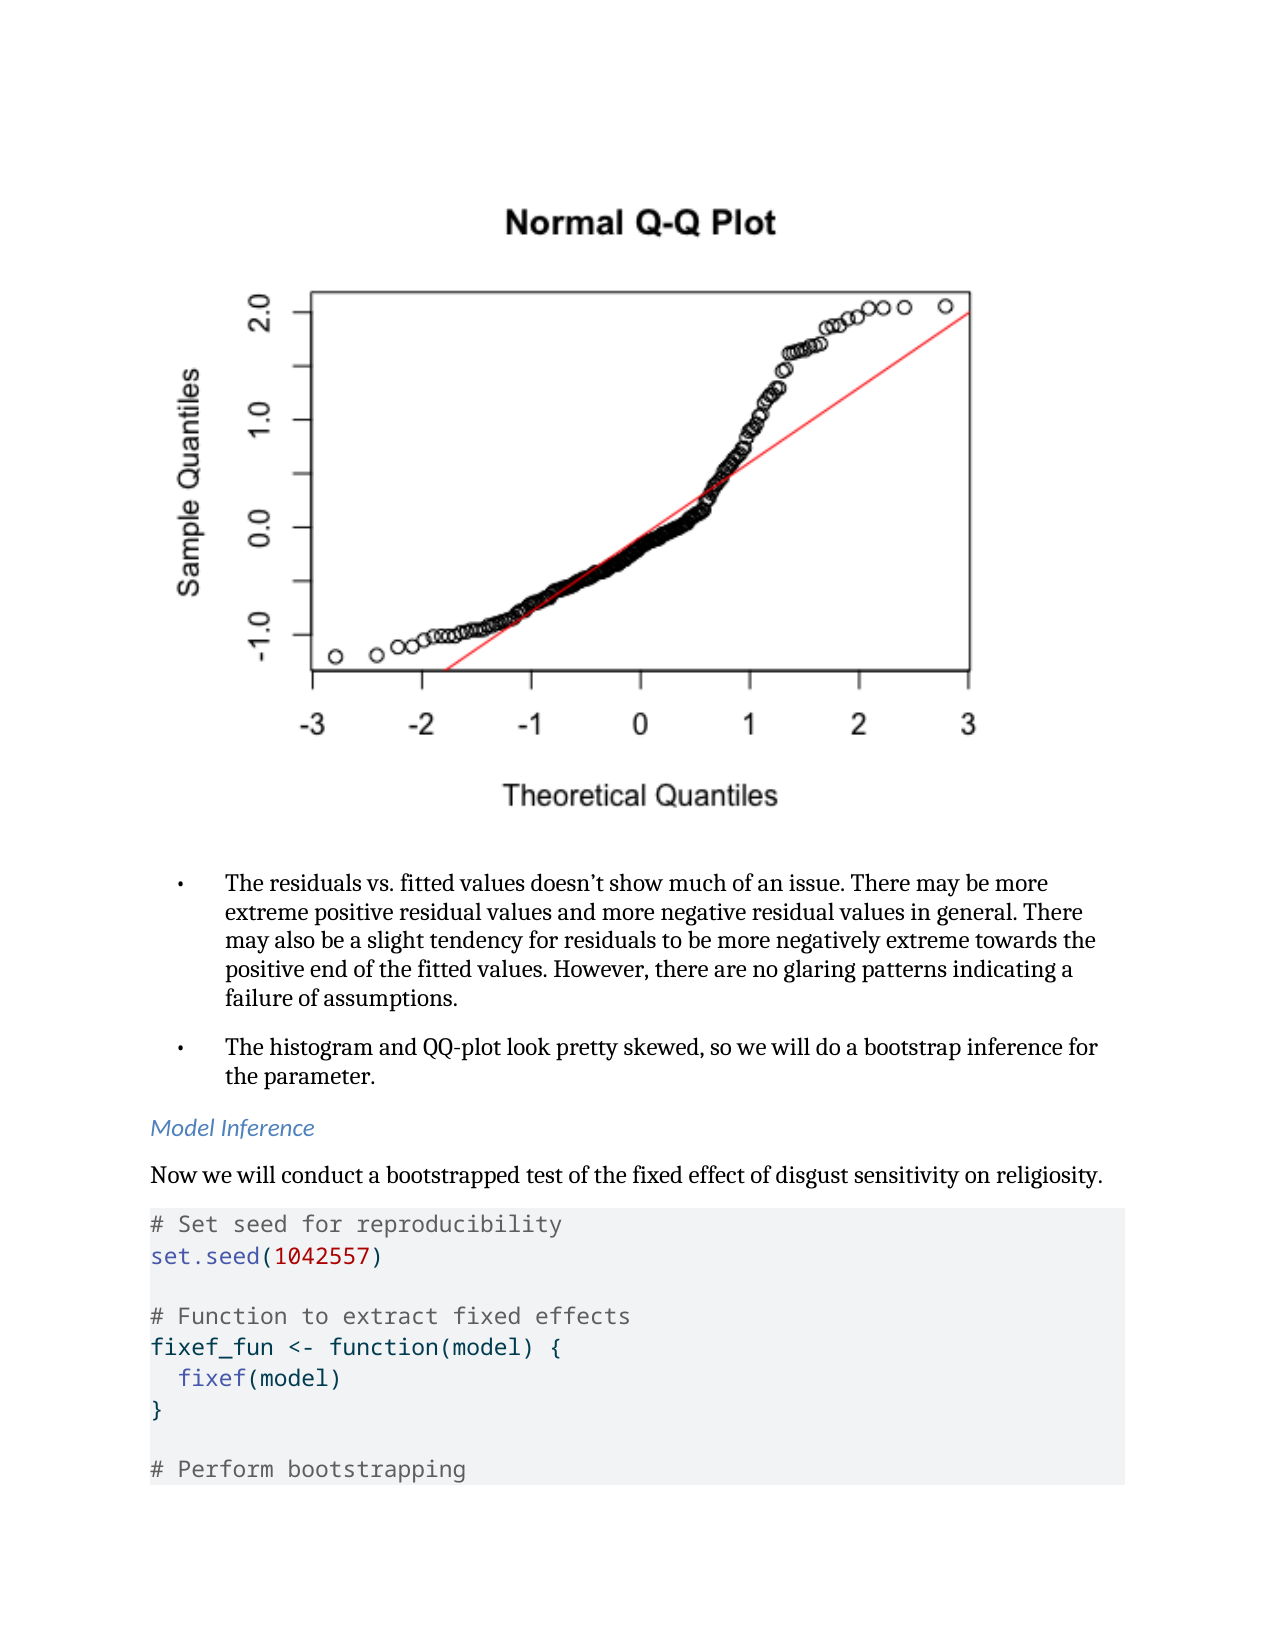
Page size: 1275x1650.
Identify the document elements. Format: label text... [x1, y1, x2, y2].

list The histogram and QQ-plot look pretty skewed, so we will do a bootstrap inference for the parameter. [175, 1033, 1125, 1091]
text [150, 1208, 1125, 1485]
text Now we will conduct a bootstrapped test of the fixed effect of disgust sensitivity on religiosity. [150, 1161, 1125, 1190]
subtitle Model Inference [150, 1112, 1125, 1142]
picture [168, 150, 1044, 850]
list The residuals vs. fitted values doesn’t show much of an issue. There may be more extreme positive residual values and more negative residual values in general. There may also be a slight tendency for residuals to be more negatively extreme towards the positive end of the fitted values. However, there are no glaring patterns indicating a failure of assumptions. [175, 869, 1125, 1012]
